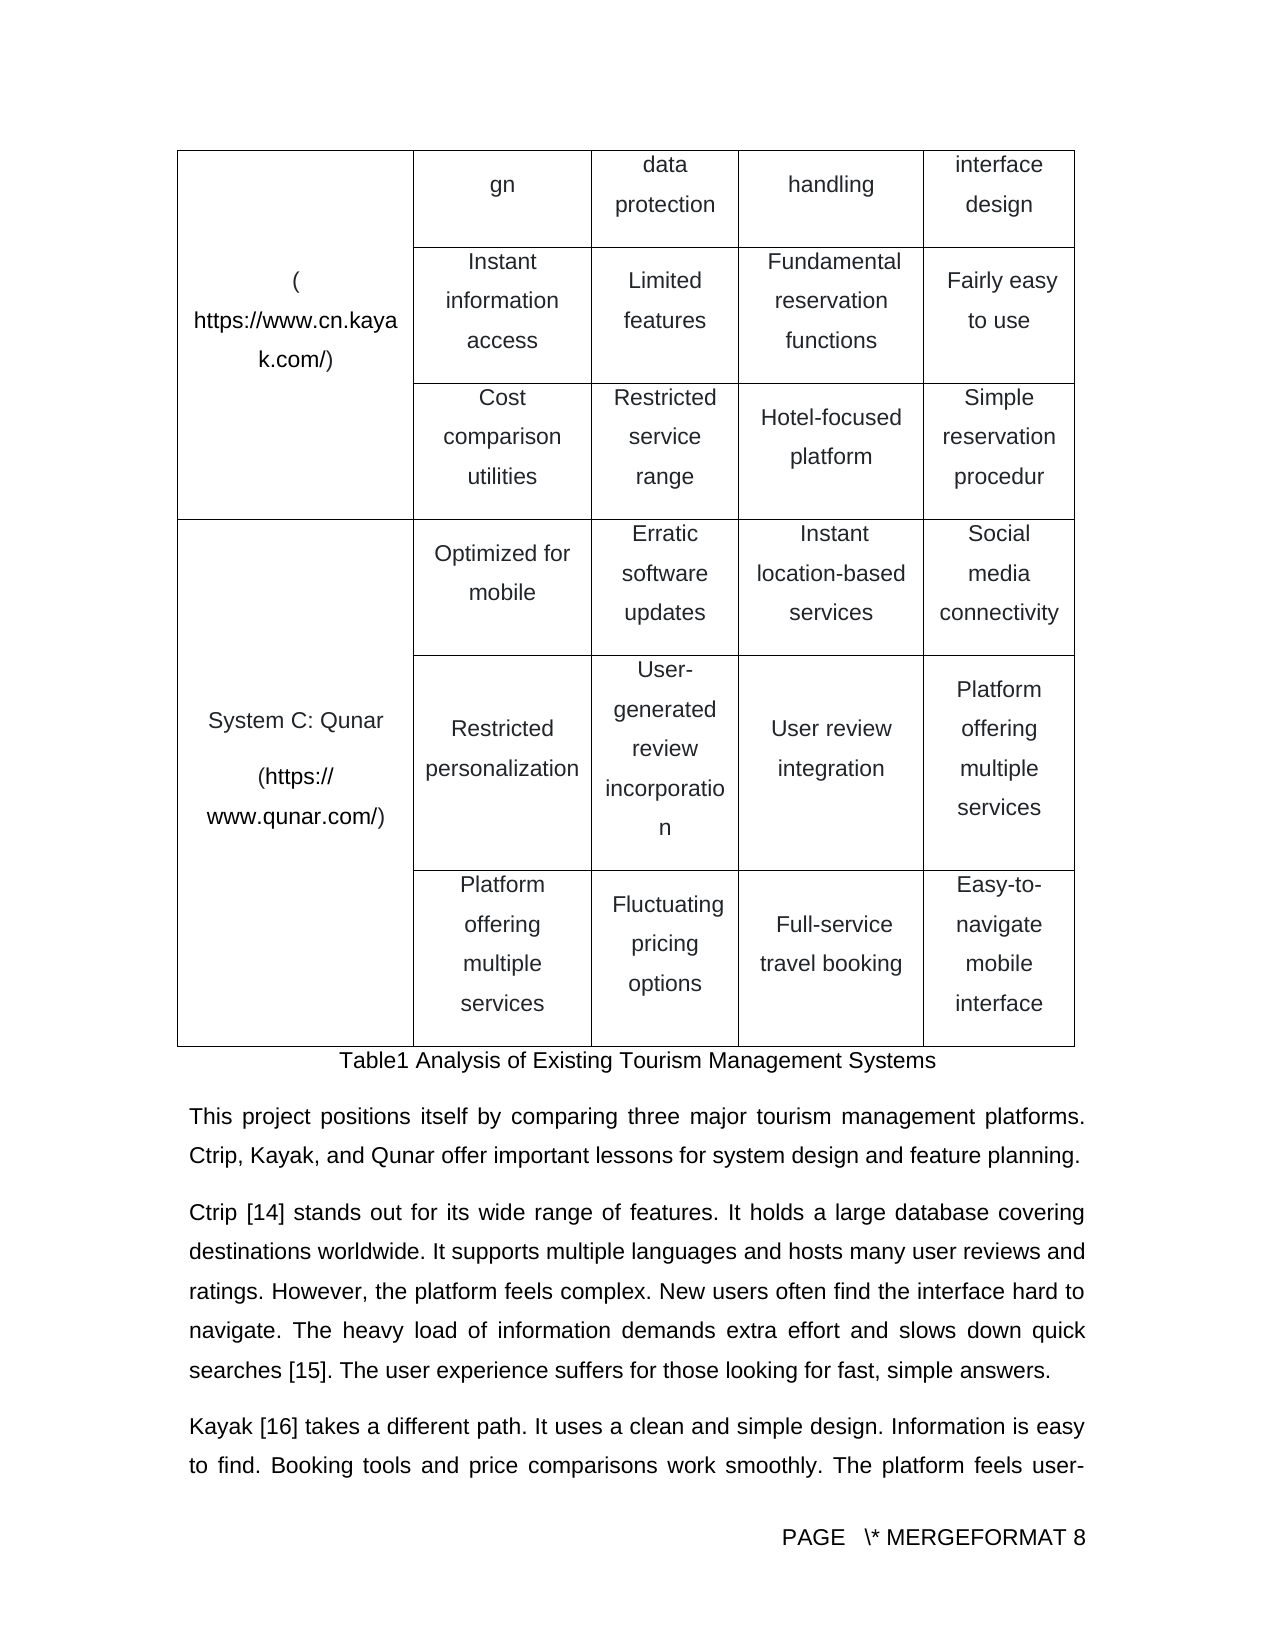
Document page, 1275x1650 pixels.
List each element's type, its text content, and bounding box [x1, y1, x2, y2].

table_cell Fluctuating pricing options [592, 871, 738, 1046]
table_cell Full-service travel booking [739, 871, 923, 1046]
table_cell Hotel-focused platform [739, 384, 923, 519]
table_cell Swift data handling [739, 151, 923, 247]
table_cell Platform offering multiple services [924, 656, 1074, 870]
table_cell Easy-to-navigate mobile interface [924, 871, 1074, 1046]
text Ctrip [14] stands out for its wide range of features. It holds a large database covering destinations worldwide. It supports multiple languages and hosts many user reviews and ratings. However, the platform feels complex. New users often find the interface hard to navigate. The heavy load of information demands extra effort and slows down quick searches [15]. The user experience suffers for those looking for fast, simple answers. [189, 1199, 1086, 1383]
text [189, 1413, 1086, 1478]
table_cell User review integration [739, 656, 923, 870]
table_cell Instant location-based services [739, 520, 923, 655]
table_cell Limited features [592, 248, 738, 383]
table_cell Erratic software updates [592, 520, 738, 655]
text Table1 Analysis of Existing Tourism Management Systems [189, 1047, 1086, 1073]
table_cell Fundamental reservation functions [739, 248, 923, 383]
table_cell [924, 151, 1074, 247]
table_cell User-generated review incorporation [592, 656, 738, 870]
table_cell Optimized for mobile [414, 520, 591, 655]
table_cell Platform offering multiple services [414, 871, 591, 1046]
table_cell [592, 151, 738, 247]
table_cell Elaborate design [414, 151, 591, 247]
table_cell Cost comparison utilities [414, 384, 591, 519]
table_cell Instant information access [414, 248, 591, 383]
table_cell Social media connectivity [924, 520, 1074, 655]
table_cell System C: Qunar (https://www.qunar.com/) [178, 520, 413, 1046]
table_cell Simple reservation procedur [924, 384, 1074, 519]
table_cell Fairly easy to use [924, 248, 1074, 383]
table_cell Restricted personalization [414, 656, 591, 870]
text This project positions itself by comparing three major tourism management platforms. Ctrip, Kayak, and Qunar offer important lessons for system design and feature planning. [189, 1103, 1086, 1169]
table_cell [178, 151, 413, 519]
table_cell Restricted service range [592, 384, 738, 519]
